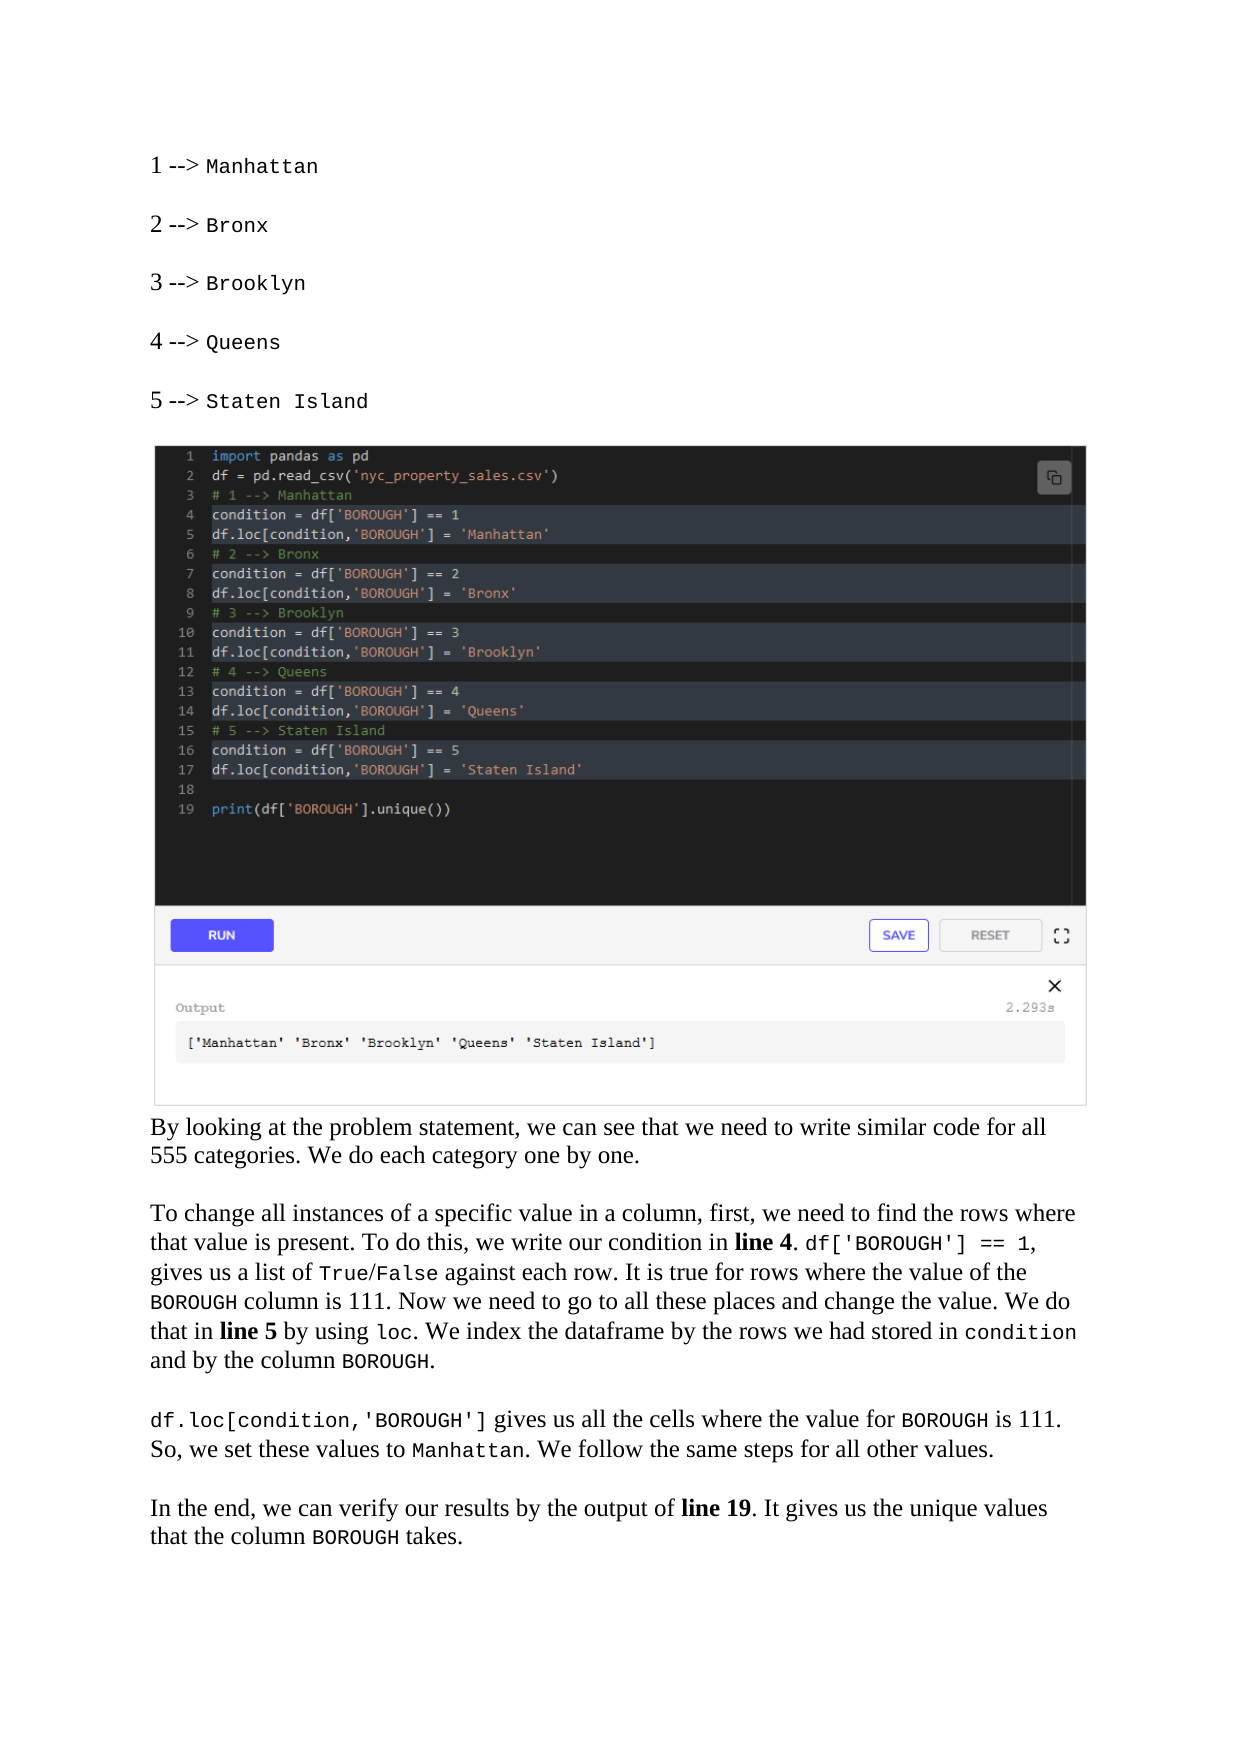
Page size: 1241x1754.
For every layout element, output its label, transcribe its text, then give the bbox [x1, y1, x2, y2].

text 4 --> Queens [150, 326, 1090, 356]
text By looking at the problem statement, we can see that we need to write similar code for all 555 categories. We do each category one by one. [150, 1112, 1090, 1169]
text 1 --> Manhattan [150, 150, 1090, 179]
picture [150, 443, 1091, 1112]
text df.loc[condition,'BOROUGH'] gives us all the cells where the value for BOROUGH is 111. So, we set these values to Manhattan. We follow the same steps for all other values. [150, 1404, 1090, 1463]
text In the end, we can verify our results by the output of line 19. It gives us the unique values that the column BOROUGH takes. [150, 1493, 1090, 1551]
text To change all instances of a specific value in a column, first, we need to find the rows where that value is present. To do this, we write our condition in line 4. df['BOROUGH'] == 1, gives us a list of True/False against each row. It is true for rows where the value of the BOROUGH column is 111. Now we need to go to all these places and change the value. We do that in line 5 by using loc. We index the dataframe by the rows we had stored in condition and by the column BOROUGH. [150, 1198, 1090, 1375]
text 2 --> Bronx [150, 209, 1090, 238]
text 3 --> Brooklyn [150, 267, 1090, 297]
text 5 --> Staten Island [150, 385, 1090, 414]
